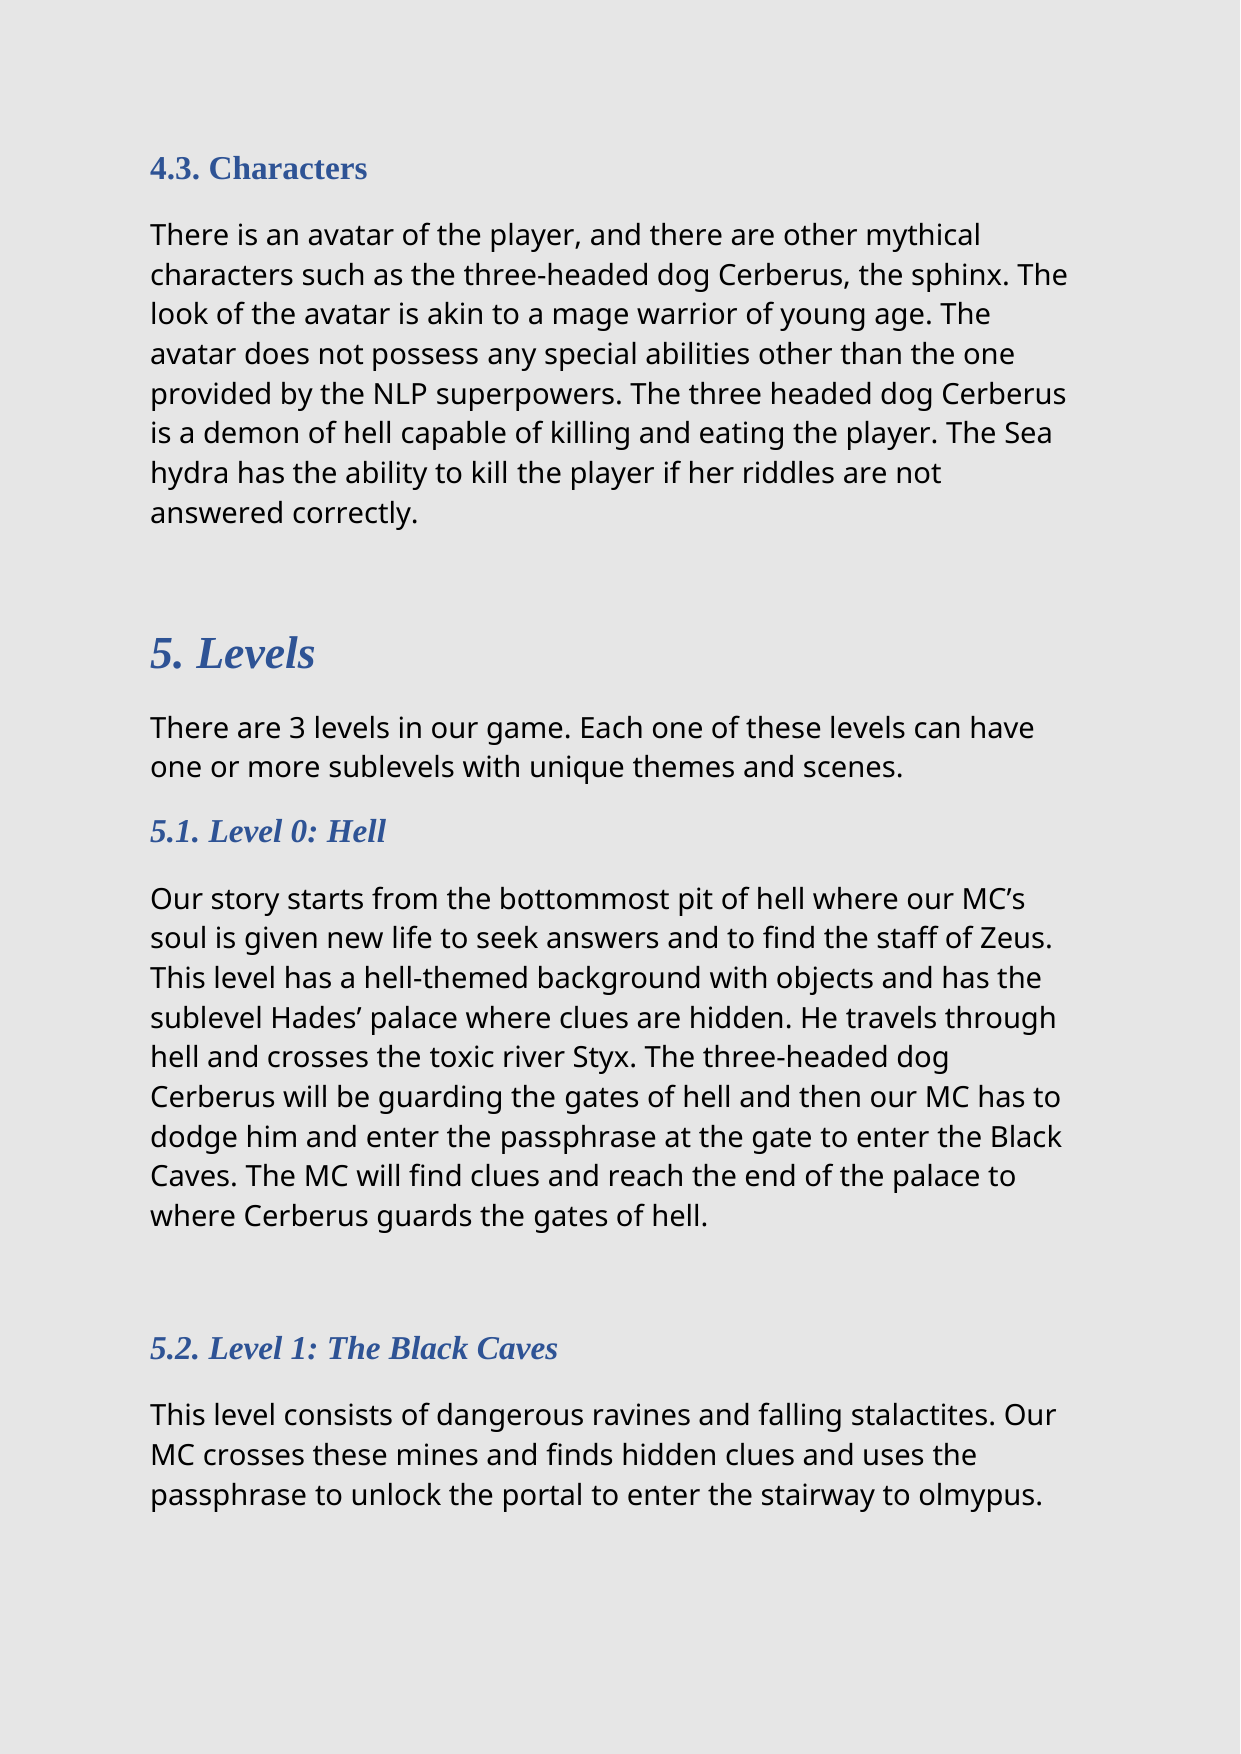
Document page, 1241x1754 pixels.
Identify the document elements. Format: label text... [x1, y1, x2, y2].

text There are 3 levels in our game. Each one of these levels can have one or more sublevels with unique themes and scenes. [150, 707, 1064, 786]
text This level consists of dangerous ravines and falling stalactites. Our MC crosses these mines and finds hidden clues and uses the passphrase to unlock the portal to enter the stairway to olmypus. [150, 1395, 1081, 1514]
subtitle Level 0: Hell [150, 811, 1205, 850]
text Our story starts from the bottommost pit of hell where our MC’s soul is given new life to seek answers and to find the staff of Zeus. This level has a hell-themed background with objects and has the sublevel Hades’ palace where clues are hidden. He travels through hell and crosses the toxic river Styx. The three-headed dog Cerberus will be guarding the gates of hell and then our MC has to dodge him and enter the passphrase at the gate to enter the Black Caves. The MC will find clues and reach the end of the palace to where Cerberus guards the gates of hell. [150, 878, 1079, 1235]
text There is an avatar of the player, and there are other mythical characters such as the three-headed dog Cerberus, the sphinx. The look of the avatar is akin to a mage warrior of young age. The avatar does not possess any special abilities other than the one provided by the NLP superpowers. The three headed dog Cerberus is a demon of hell capable of killing and eating the player. The Sea hydra has the ability to kill the player if her riddles are not answered correctly. [150, 214, 1079, 532]
subtitle Levels [150, 625, 1205, 678]
subtitle Characters [150, 148, 1205, 186]
subtitle Level 1: The Black Caves [150, 1328, 1205, 1367]
